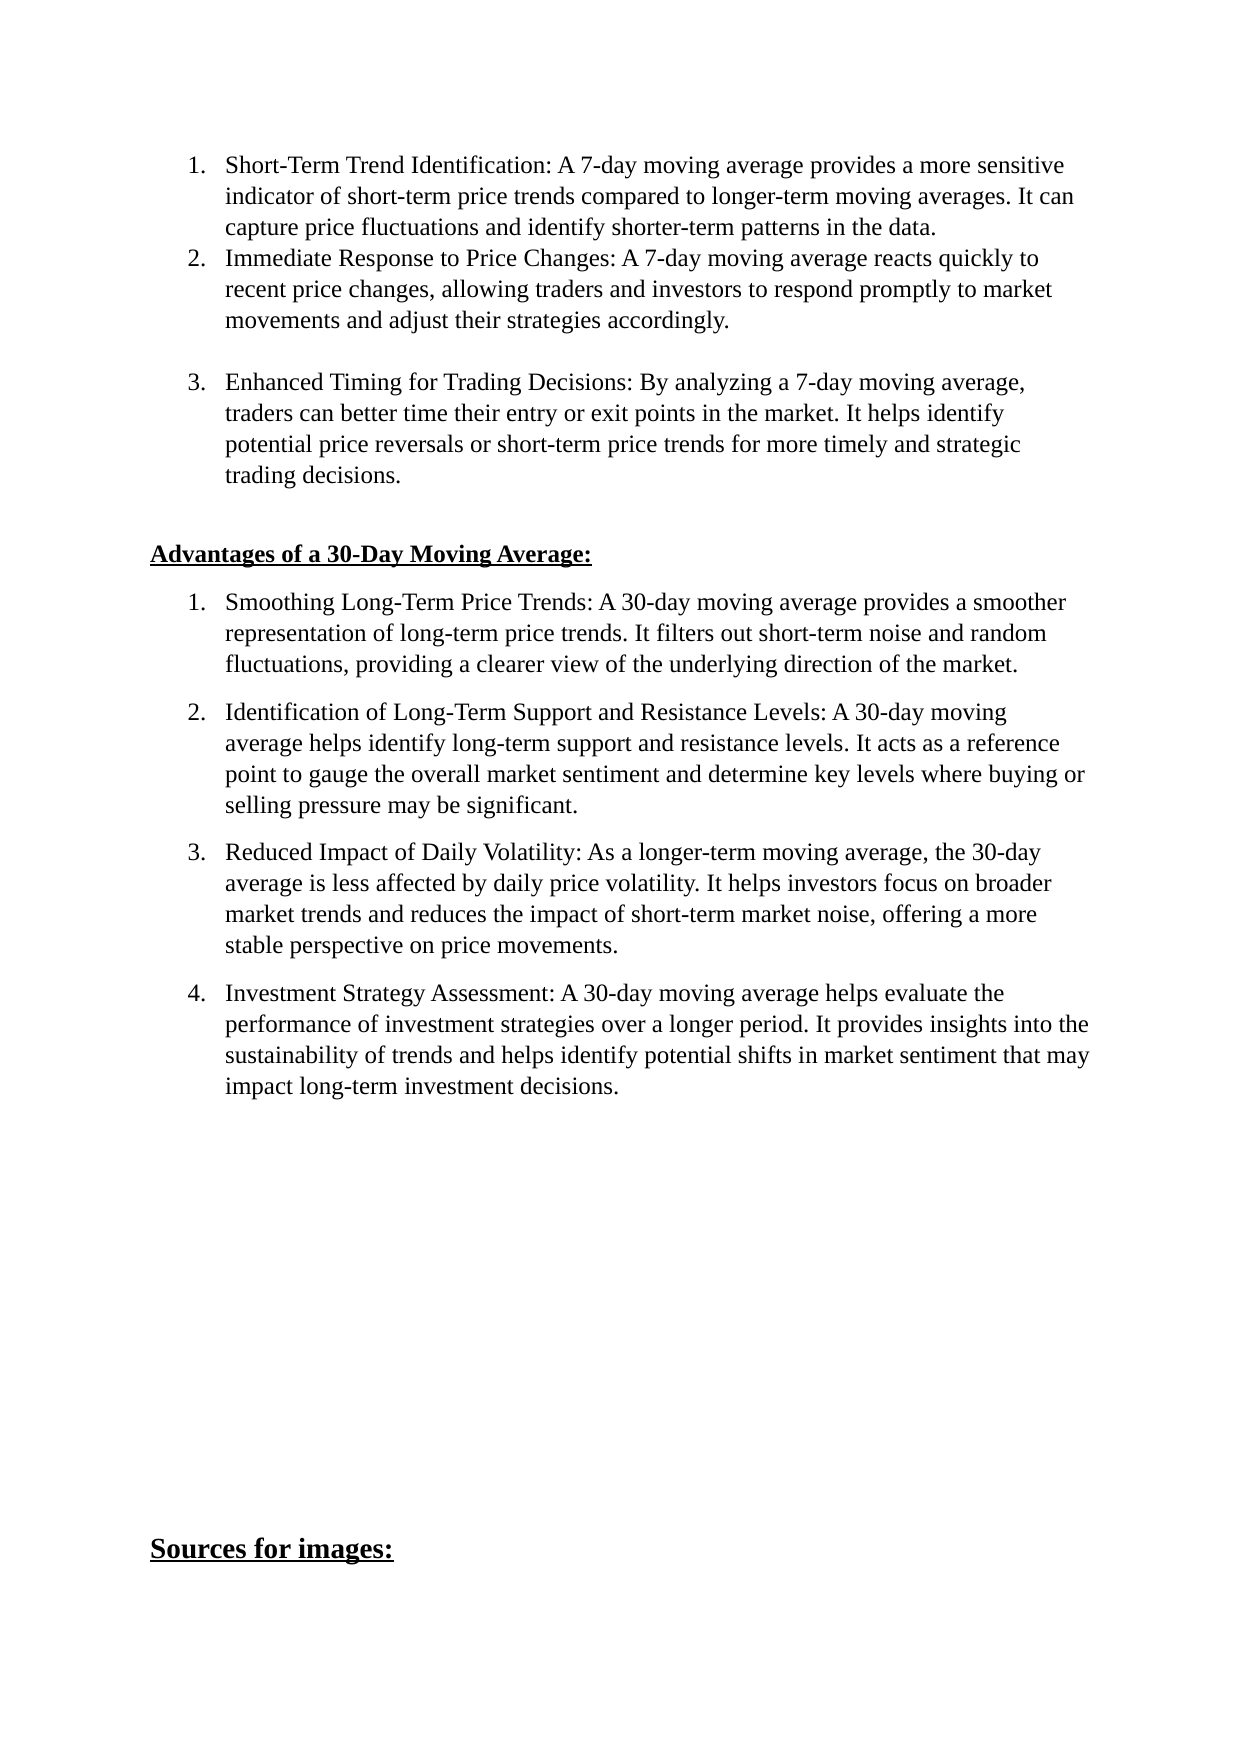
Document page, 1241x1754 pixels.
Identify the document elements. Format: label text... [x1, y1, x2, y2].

list Immediate Response to Price Changes: A 7-day moving average reacts quickly to recent price changes, allowing traders and investors to respond promptly to market movements and adjust their strategies accordingly. [187, 243, 1090, 334]
list Enhanced Timing for Trading Decisions: By analyzing a 7-day moving average, traders can better time their entry or exit points in the market. It helps identify potential price reversals or short-term price trends for more timely and strategic trading decisions. [187, 367, 1090, 489]
list Reduced Impact of Daily Volatility: As a longer-term moving average, the 30-day average is less affected by daily price volatility. It helps investors focus on broader market trends and reduces the impact of short-term market noise, offering a more stable perspective on price movements. [187, 837, 1090, 959]
list Smoothing Long-Term Price Trends: A 30-day moving average provides a smoother representation of long-term price trends. It filters out short-term noise and random fluctuations, providing a clearer view of the underlying direction of the market. [187, 587, 1090, 678]
list Investment Strategy Assessment: A 30-day moving average helps evaluate the performance of investment strategies over a longer period. It provides insights into the sustainability of trends and helps identify potential shifts in market sentiment that may impact long-term investment decisions. [187, 978, 1090, 1100]
text Sources for images: [150, 1531, 1090, 1565]
list Short-Term Trend Identification: A 7-day moving average provides a more sensitive indicator of short-term price trends compared to longer-term moving averages. It can capture price fluctuations and identify shorter-term patterns in the data. [187, 150, 1090, 241]
list Identification of Long-Term Support and Resistance Levels: A 30-day moving average helps identify long-term support and resistance levels. It acts as a reference point to gauge the overall market sentiment and determine key levels where buying or selling pressure may be significant. [187, 697, 1090, 818]
text Advantages of a 30-Day Moving Average: [150, 539, 1090, 568]
